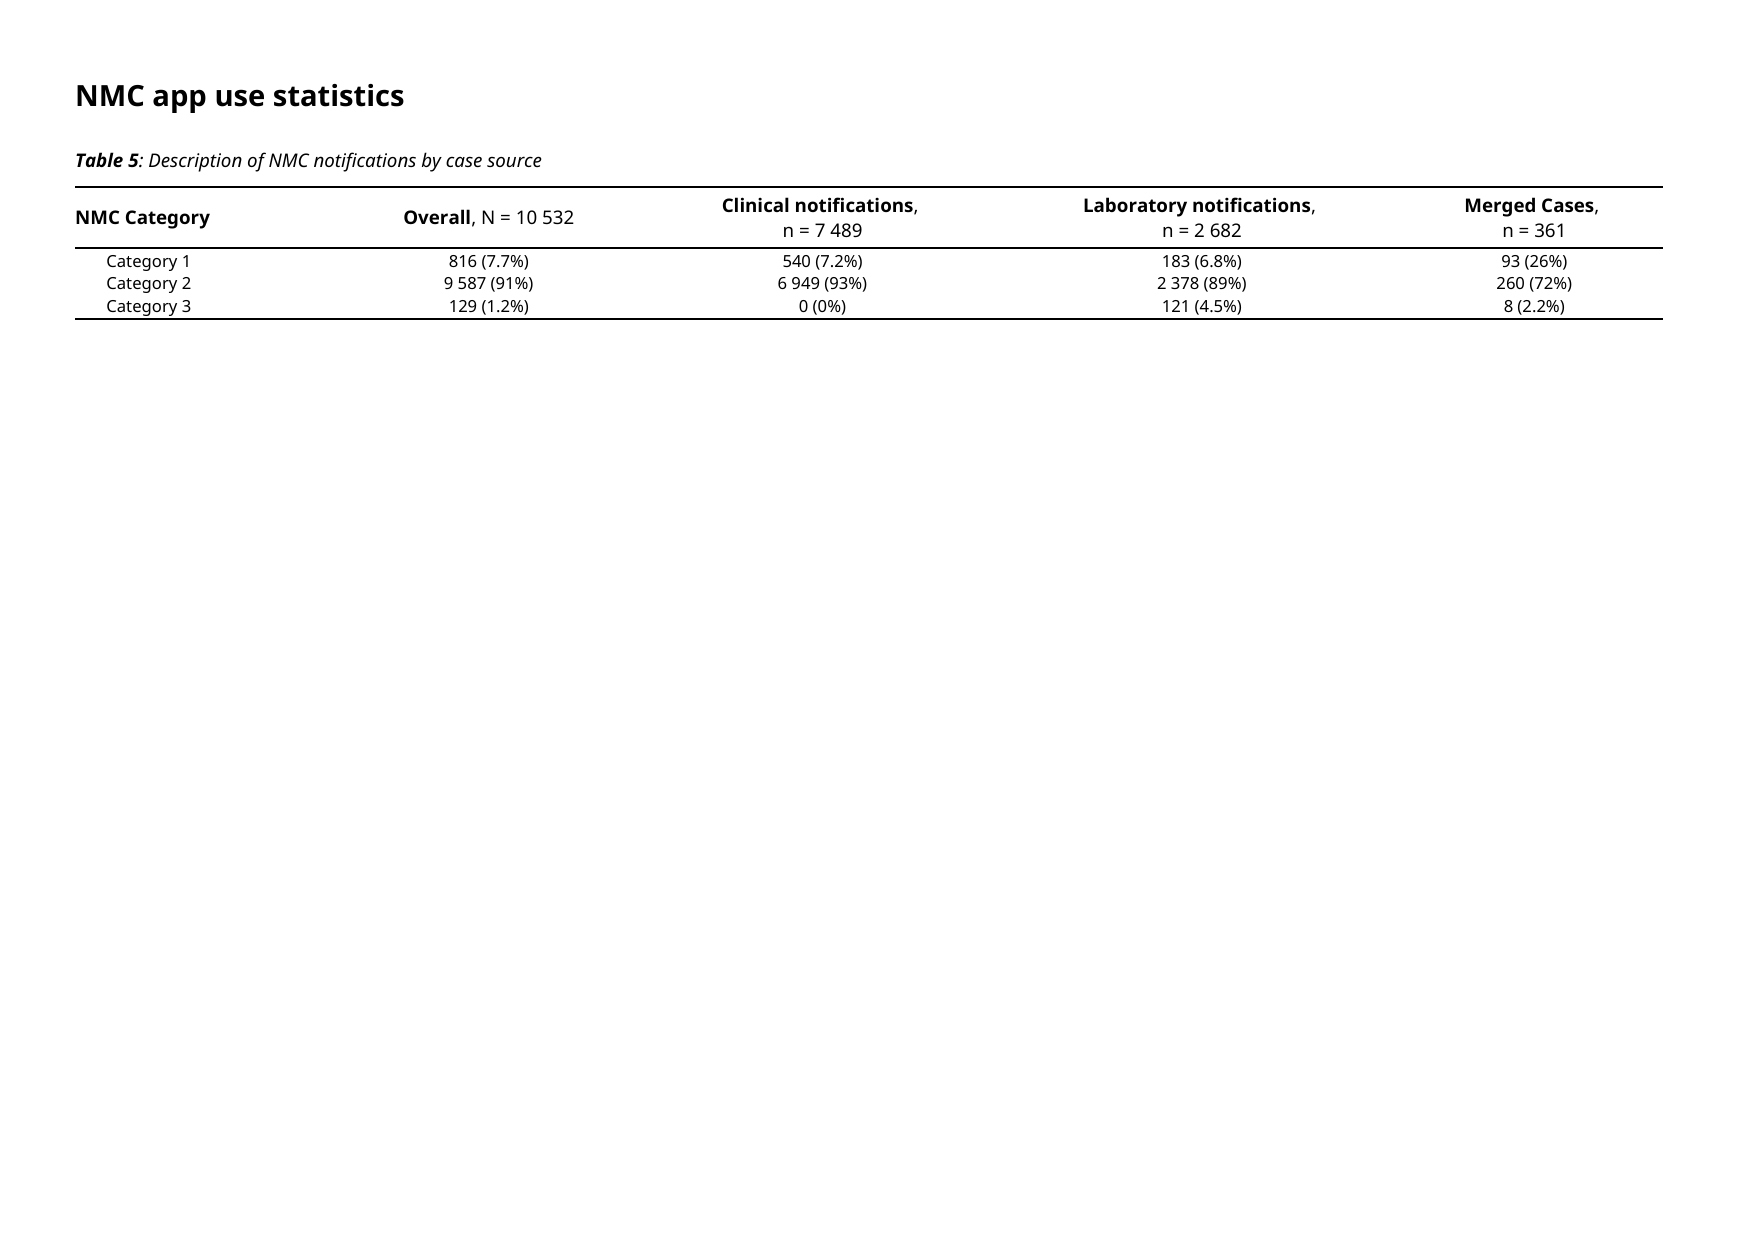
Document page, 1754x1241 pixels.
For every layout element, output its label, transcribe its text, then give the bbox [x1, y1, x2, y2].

text Table 5: Description of NMC notifications by case source [75, 148, 1679, 173]
table_header Merged Cases, n = 361 [1405, 188, 1663, 247]
table_cell 129 (1.2%) [331, 295, 647, 317]
table_cell 6 949 (93%) [647, 272, 998, 295]
table_cell Category 3 [75, 295, 331, 317]
table_cell 9 587 (91%) [331, 272, 647, 295]
table_cell 121 (4.5%) [998, 295, 1405, 317]
table_header Laboratory notifications, n = 2 682 [998, 188, 1405, 247]
table_cell 816 (7.7%) [331, 249, 647, 272]
table_header NMC Category [75, 188, 331, 247]
table_cell 0 (0%) [647, 295, 998, 317]
subtitle NMC app use statistics [75, 75, 1679, 115]
table_cell 2 378 (89%) [998, 272, 1405, 295]
table_cell 183 (6.8%) [998, 249, 1405, 272]
table_header Clinical notifications, n = 7 489 [647, 188, 998, 247]
table_cell Category 1 [75, 249, 331, 272]
table_cell Category 2 [75, 272, 331, 295]
table_cell 260 (72%) [1405, 272, 1663, 295]
table_header Overall, N = 10 532 [331, 188, 647, 247]
table_cell 93 (26%) [1405, 249, 1663, 272]
table_cell 8 (2.2%) [1405, 295, 1663, 317]
table_cell 540 (7.2%) [647, 249, 998, 272]
